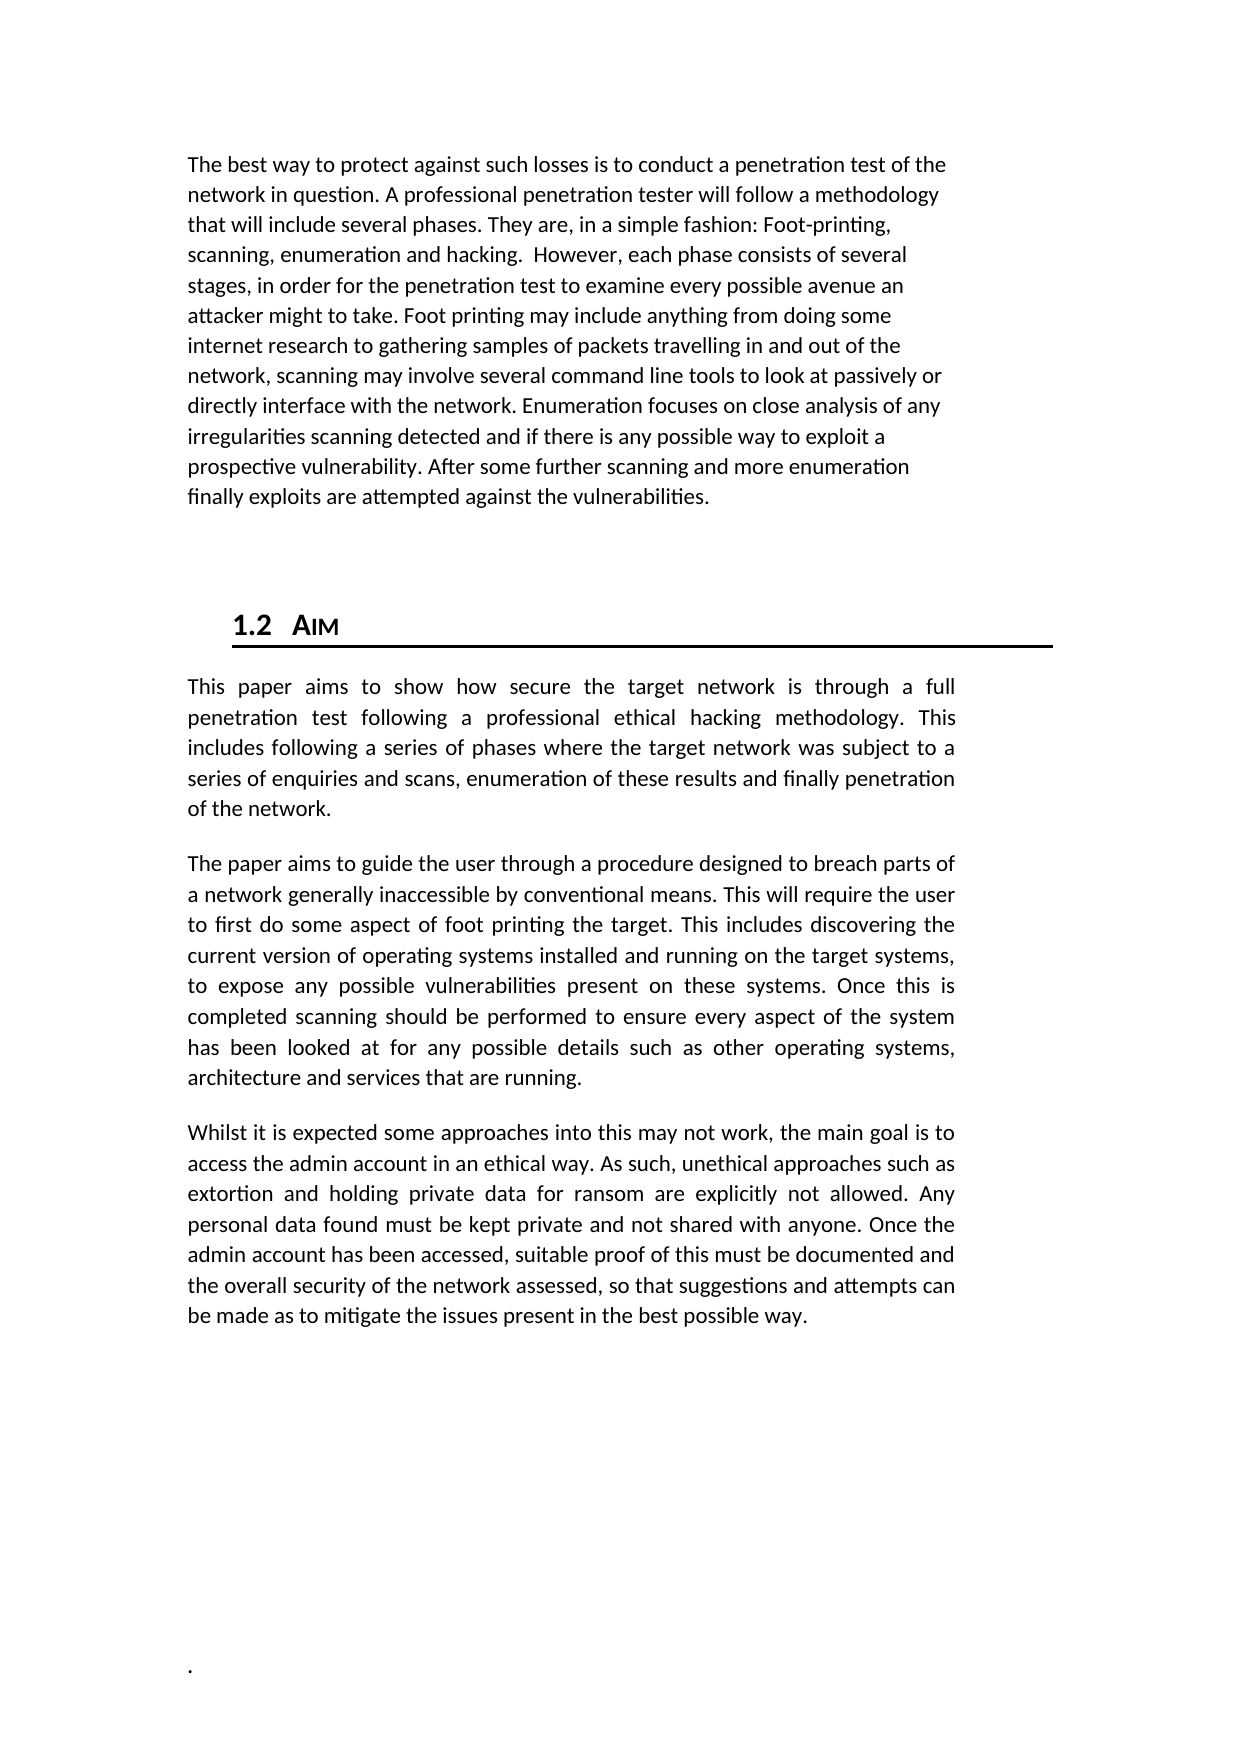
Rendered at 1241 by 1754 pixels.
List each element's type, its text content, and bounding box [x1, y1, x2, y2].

text This paper aims to show how secure the target network is through a full penetration test following a professional ethical hacking methodology. This includes following a series of phases where the target network was subject to a series of enquiries and scans, enumeration of these results and finally penetration of the network. [187, 672, 957, 822]
text The best way to protect against such losses is to conduct a penetration test of the network in question. A professional penetration tester will follow a methodology that will include several phases. They are, in a simple fashion: Foot-printing, scanning, enumeration and hacking. However, each phase consists of several stages, in order for the penetration test to examine every possible avenue an attacker might to take. Foot printing may include anything from doing some internet research to gathering samples of packets travelling in and out of the network, scanning may involve several command line tools to look at passively or directly interface with the network. Enumeration focuses on close analysis of any irregularities scanning detected and if there is any possible way to exploit a prospective vulnerability. After some further scanning and more enumeration finally exploits are attempted against the vulnerabilities. [187, 150, 957, 510]
subtitle Aim [232, 605, 1053, 645]
text The paper aims to guide the user through a procedure designed to breach parts of a network generally inaccessible by conventional means. This will require the user to first do some aspect of foot printing the target. This includes discovering the current version of operating systems installed and running on the target systems, to expose any possible vulnerabilities present on these systems. Once this is completed scanning should be performed to ensure every aspect of the system has been looked at for any possible details such as other operating systems, architecture and services that are running. [187, 849, 957, 1091]
text Whilst it is expected some approaches into this may not work, the main goal is to access the admin account in an ethical way. As such, unethical approaches such as extortion and holding private data for ransom are explicitly not allowed. Any personal data found must be kept private and not shared with anyone. Once the admin account has been accessed, suitable proof of this must be documented and the overall security of the network assessed, so that suggestions and attempts can be made as to mitigate the issues present in the best possible way. [187, 1118, 957, 1329]
